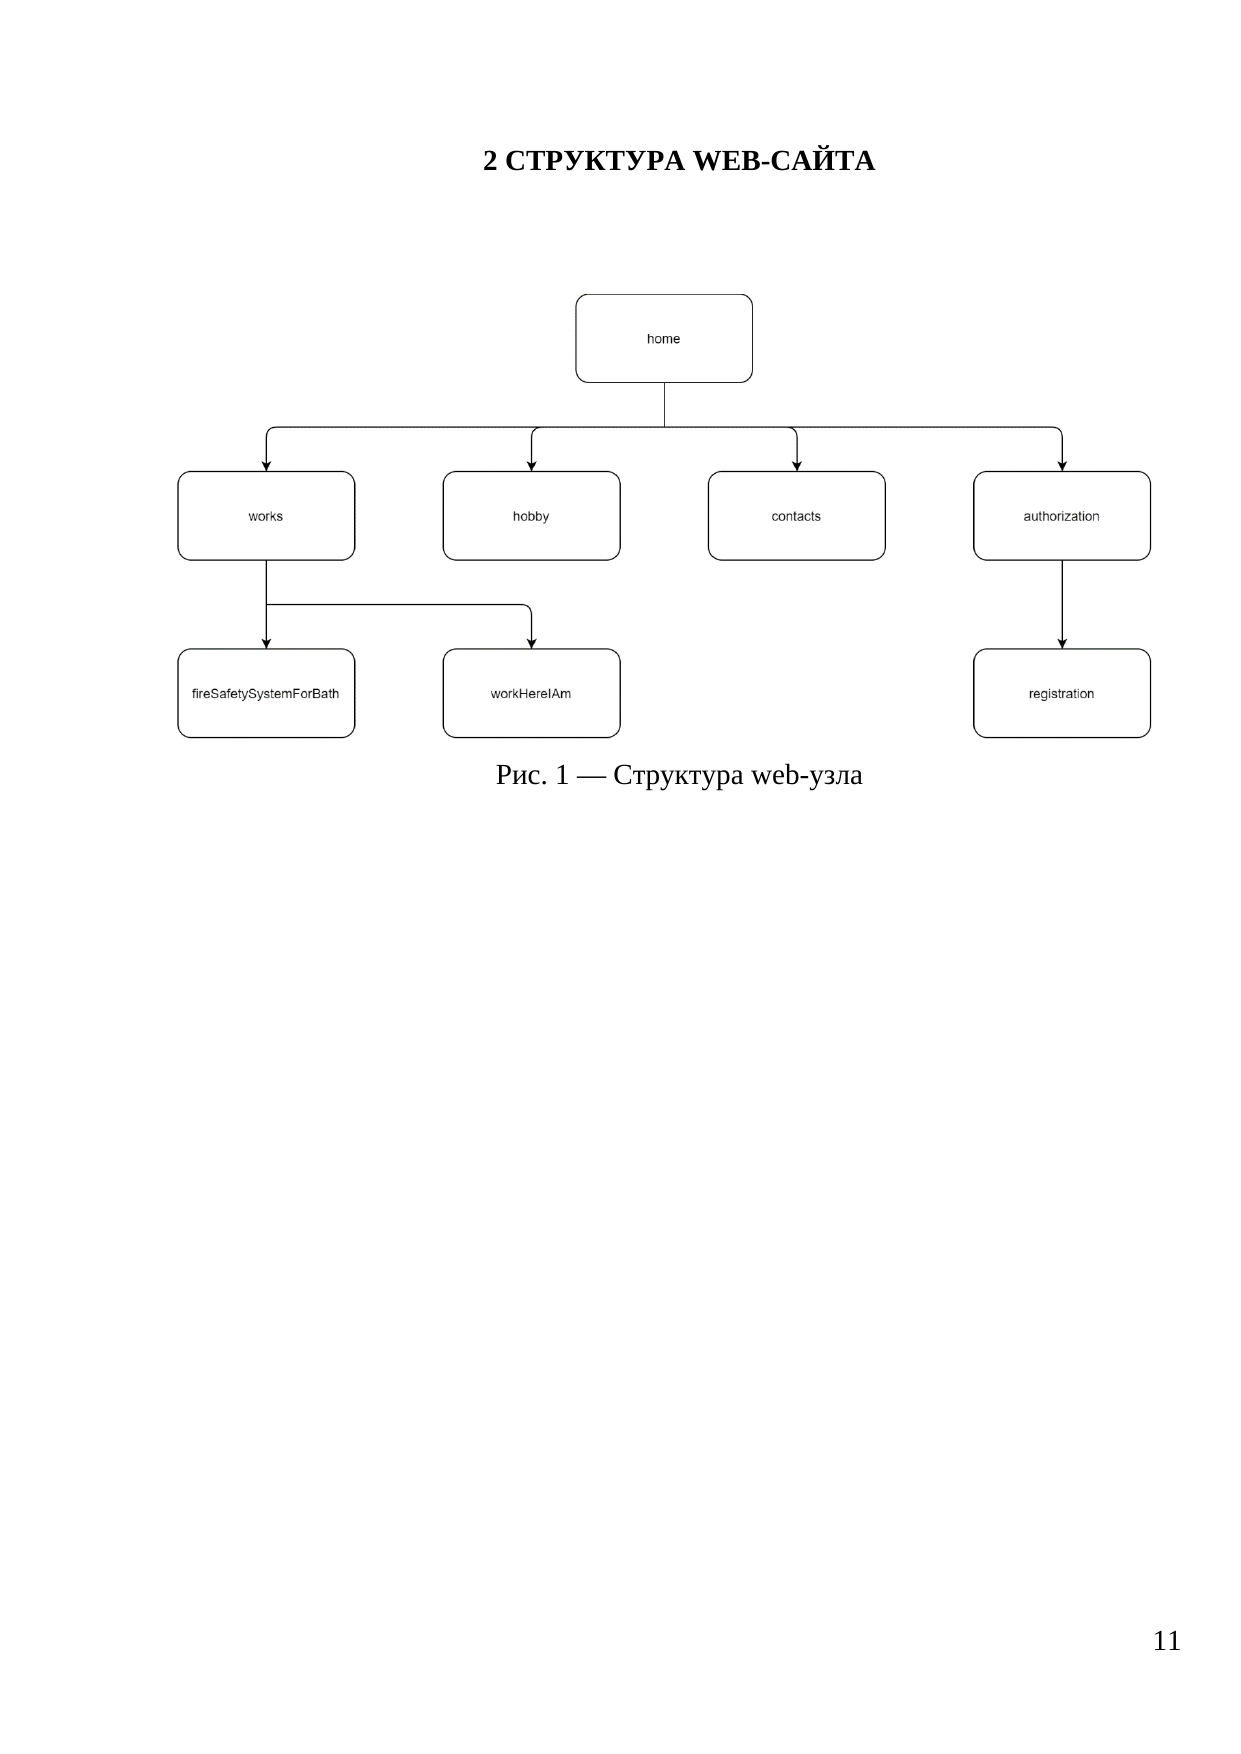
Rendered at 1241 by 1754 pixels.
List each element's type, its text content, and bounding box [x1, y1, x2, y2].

text Рис. 1 — Структура web-узла [177, 757, 1181, 791]
subtitle 2 СТРУКТУРА WEB-САЙТА [177, 143, 1181, 177]
picture [177, 294, 1152, 739]
